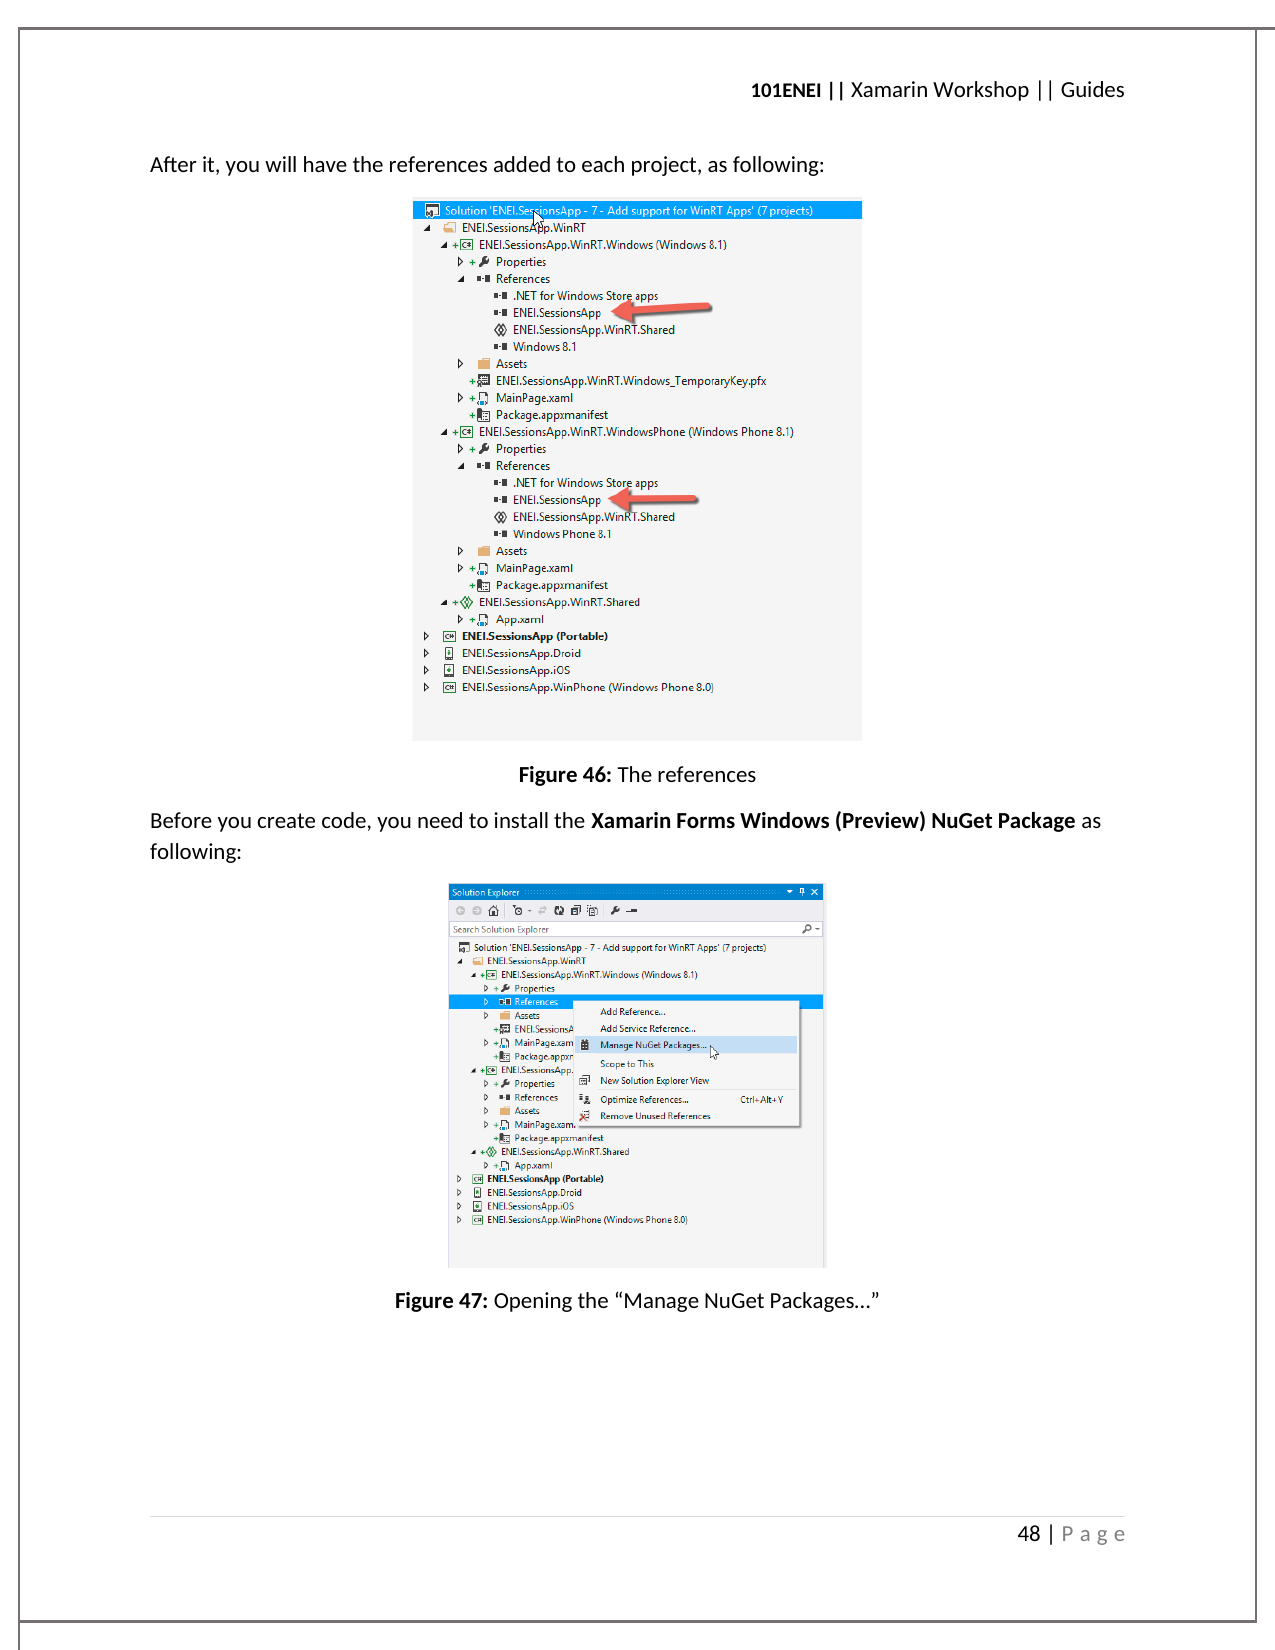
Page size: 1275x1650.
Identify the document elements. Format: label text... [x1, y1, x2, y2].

picture [448, 883, 827, 1268]
picture [412, 197, 863, 741]
text Before you create code, you need to install the Xamarin Forms Windows (Preview) NuGet Package as following: [150, 807, 1125, 865]
text After it, you will have the references added to each project, as following: [150, 150, 1125, 178]
text Figure 46: The references [150, 760, 1125, 788]
text Figure 47: Opening the “Manage NuGet Packages…” [150, 1287, 1125, 1314]
